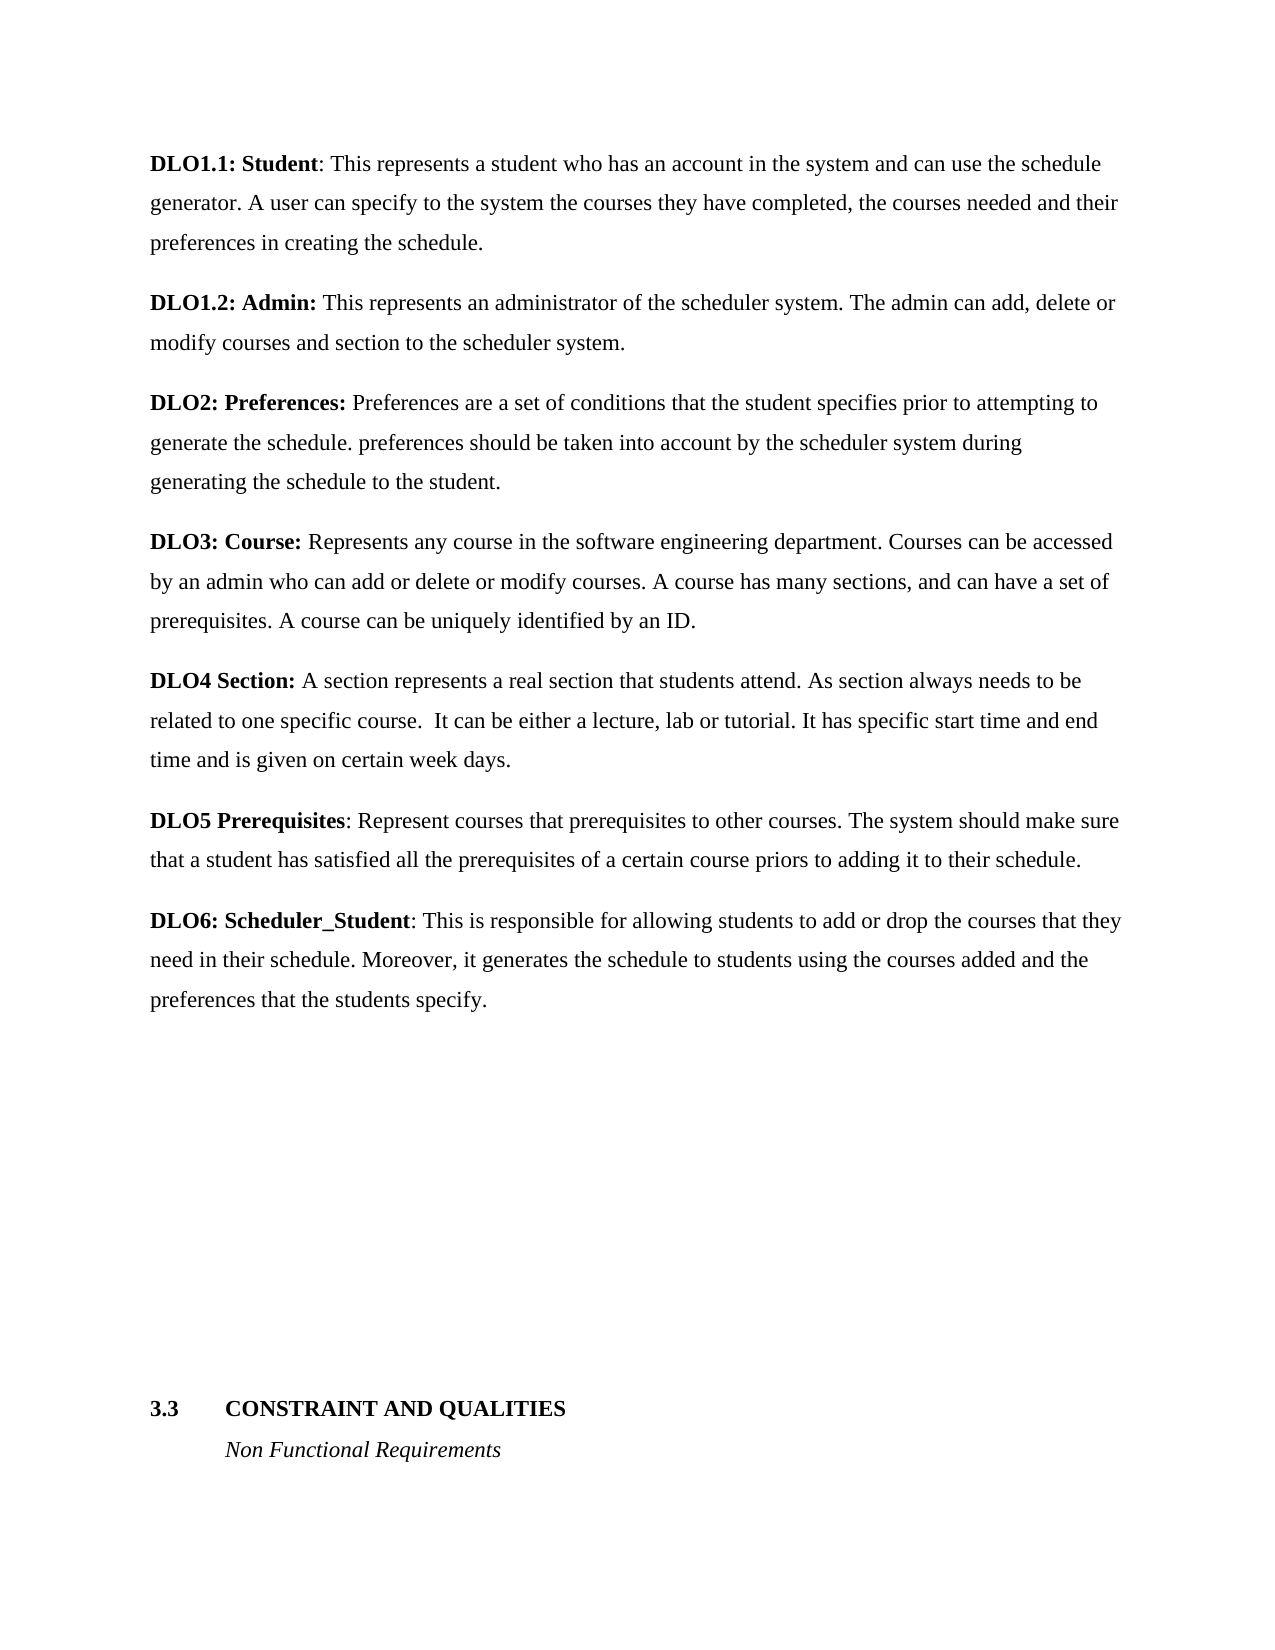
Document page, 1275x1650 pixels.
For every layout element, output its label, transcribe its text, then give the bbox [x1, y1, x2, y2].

text 3.3 CONSTRAINT AND QUALITIES [150, 1395, 1125, 1421]
text DLO1.2: Admin: This represents an administrator of the scheduler system. The admin can add, delete or modify courses and section to the scheduler system. [150, 289, 1125, 355]
text DLO2: Preferences: Preferences are a set of conditions that the student specifies prior to attempting to generate the schedule. preferences should be taken into account by the scheduler system during generating the schedule to the student. [150, 389, 1125, 494]
text DLO1.1: Student: This represents a student who has an account in the system and can use the schedule generator. A user can specify to the system the courses they have completed, the courses needed and their preferences in creating the schedule. [150, 150, 1125, 255]
text DLO6: Scheduler_Student: This is responsible for allowing students to add or drop the courses that they need in their schedule. Moreover, it generates the schedule to students using the courses added and the preferences that the students specify. [150, 907, 1125, 1012]
text DLO5 Prerequisites: Represent courses that prerequisites to other courses. The system should make sure that a student has satisfied all the prerequisites of a certain course priors to adding it to their schedule. [150, 807, 1125, 873]
text Non Functional Requirements [150, 1436, 1125, 1462]
text DLO4 Section: A section represents a real section that students attend. As section always needs to be related to one specific course. It can be either a lecture, lab or tutorial. It has specific start time and end time and is given on certain week days. [150, 668, 1125, 773]
text DLO3: Course: Represents any course in the software engineering department. Courses can be accessed by an admin who can add or delete or modify courses. A course has many sections, and can have a set of prerequisites. A course can be uniquely identified by an ID. [150, 528, 1125, 634]
